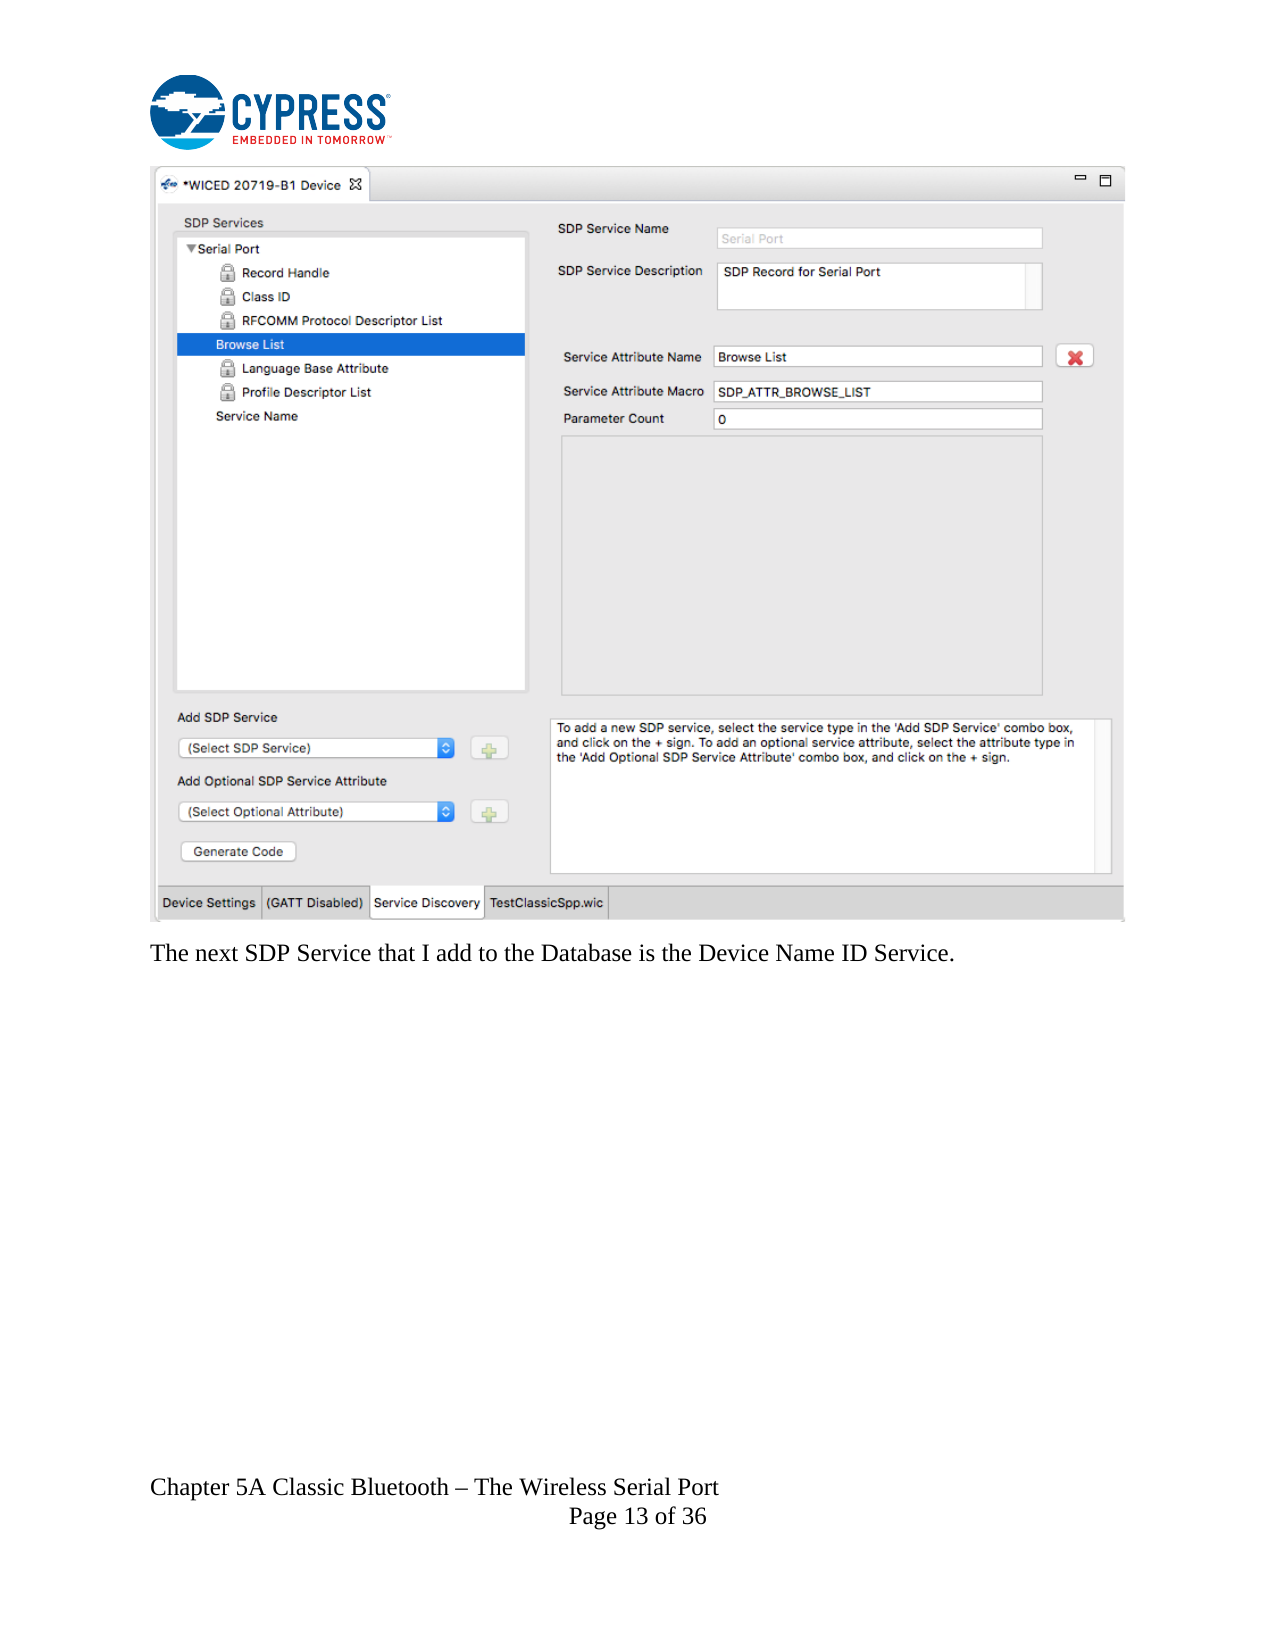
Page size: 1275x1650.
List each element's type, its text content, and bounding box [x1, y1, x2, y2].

picture [150, 75, 392, 150]
text The next SDP Service that I add to the Database is the Device Name ID Service. [150, 938, 1125, 967]
picture [150, 166, 1125, 922]
